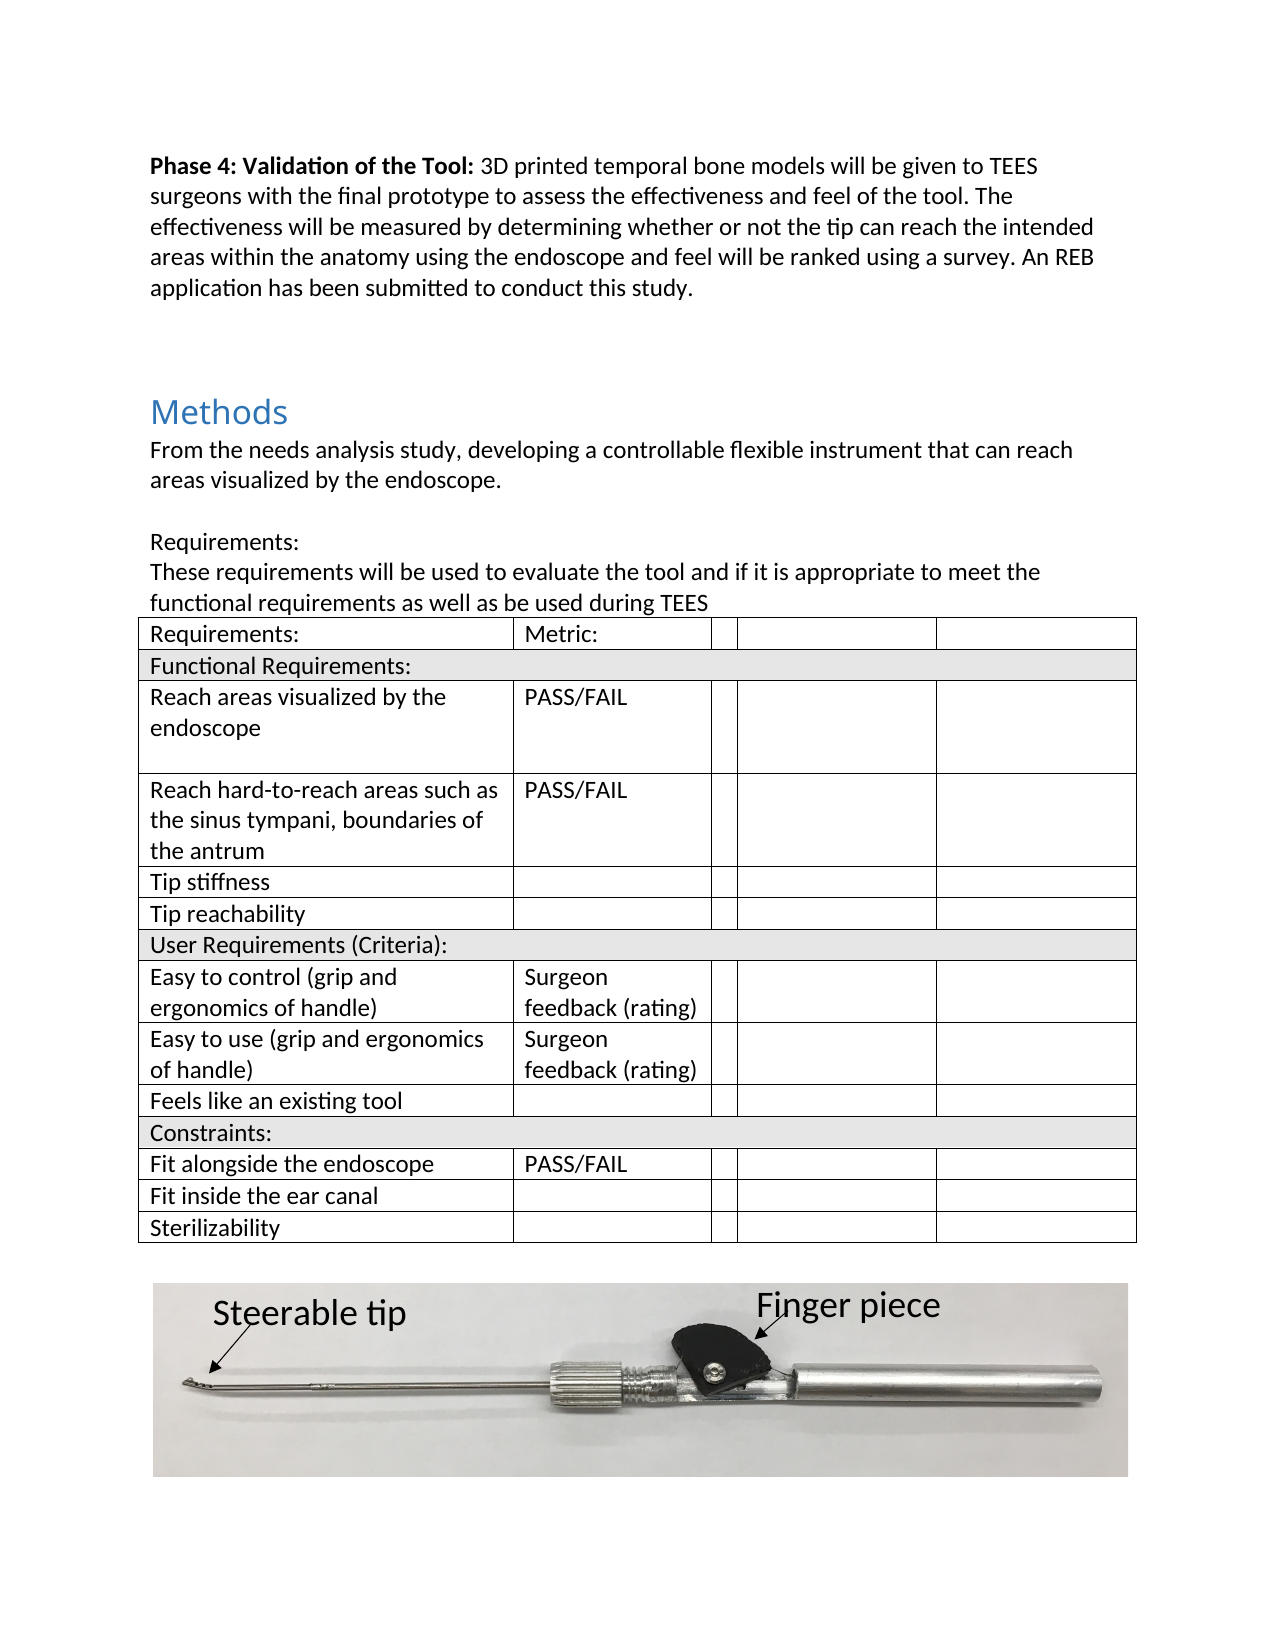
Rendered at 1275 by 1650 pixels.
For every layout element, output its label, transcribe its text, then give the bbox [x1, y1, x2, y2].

table_cell Easy to control (grip and ergonomics of handle) [139, 961, 513, 1022]
subtitle Methods [150, 389, 1125, 434]
table_cell [937, 867, 1136, 897]
table_cell [738, 774, 936, 866]
table_cell [738, 898, 936, 929]
table_cell [712, 1180, 737, 1211]
table_cell [712, 898, 737, 929]
table_cell Reach hard-to-reach areas such as the sinus tympani, boundaries of the antrum [139, 774, 513, 866]
table_cell [712, 681, 737, 773]
table_cell [712, 1023, 737, 1084]
table_cell Functional Requirements: [139, 650, 1136, 680]
table_header [937, 618, 1136, 649]
table_header Requirements: [139, 618, 513, 649]
table_cell [738, 1085, 936, 1116]
table_cell [937, 1085, 1136, 1116]
table_cell [712, 867, 737, 897]
table_header Metric: [514, 618, 711, 649]
table_cell [738, 961, 936, 1022]
table_cell User Requirements (Criteria): [139, 930, 1136, 960]
table_cell [738, 681, 936, 773]
table_cell [937, 774, 1136, 866]
table_cell PASS/FAIL [514, 1149, 711, 1179]
table_cell PASS/FAIL [514, 681, 711, 773]
table_cell Constraints: [139, 1117, 1136, 1147]
table_cell [712, 774, 737, 866]
table_header [738, 618, 936, 649]
table_cell [514, 1085, 711, 1116]
table_cell [738, 1180, 936, 1211]
table_cell Surgeon feedback (rating) [514, 1023, 711, 1084]
table_cell Tip stiffness [139, 867, 513, 897]
table_cell [738, 867, 936, 897]
text Phase 4: Validation of the Tool: 3D printed temporal bone models will be given to TEES surgeons with the final prototype to assess the effectiveness and feel of the tool. The effectiveness will be measured by determining whether or not the tip can reach the intended areas within the anatomy using the endoscope and feel will be ranked using a survey. An REB application has been submitted to conduct this study. [150, 150, 1125, 303]
table_cell [937, 898, 1136, 929]
table_cell Easy to use (grip and ergonomics of handle) [139, 1023, 513, 1084]
table_cell [738, 1149, 936, 1179]
table_cell Fit alongside the endoscope [139, 1149, 513, 1179]
table_cell [937, 1023, 1136, 1084]
table_cell [712, 1149, 737, 1179]
table_cell [712, 961, 737, 1022]
picture [153, 1283, 1129, 1477]
table_cell [937, 1180, 1136, 1211]
table_cell [514, 1212, 711, 1242]
table_cell Reach areas visualized by the endoscope [139, 681, 513, 773]
table_cell [738, 1212, 936, 1242]
table_cell [937, 1212, 1136, 1242]
table_cell [937, 961, 1136, 1022]
table_cell PASS/FAIL [514, 774, 711, 866]
table_cell Sterilizability [139, 1212, 513, 1242]
table_cell [514, 1180, 711, 1211]
table_cell Tip reachability [139, 898, 513, 929]
text These requirements will be used to evaluate the tool and if it is appropriate to meet the functional requirements as well as be used during TEES [150, 556, 1125, 617]
table_cell Fit inside the ear canal [139, 1180, 513, 1211]
text Requirements: [150, 526, 1125, 556]
table_cell [937, 681, 1136, 773]
table_cell [937, 1149, 1136, 1179]
table_cell [514, 898, 711, 929]
table_cell [712, 1085, 737, 1116]
text From the needs analysis study, developing a controllable flexible instrument that can reach areas visualized by the endoscope. [150, 434, 1125, 495]
table_cell Surgeon feedback (rating) [514, 961, 711, 1022]
table_cell [712, 1212, 737, 1242]
table_cell [514, 867, 711, 897]
table_cell Feels like an existing tool [139, 1085, 513, 1116]
table_cell [738, 1023, 936, 1084]
table_header [712, 618, 737, 649]
